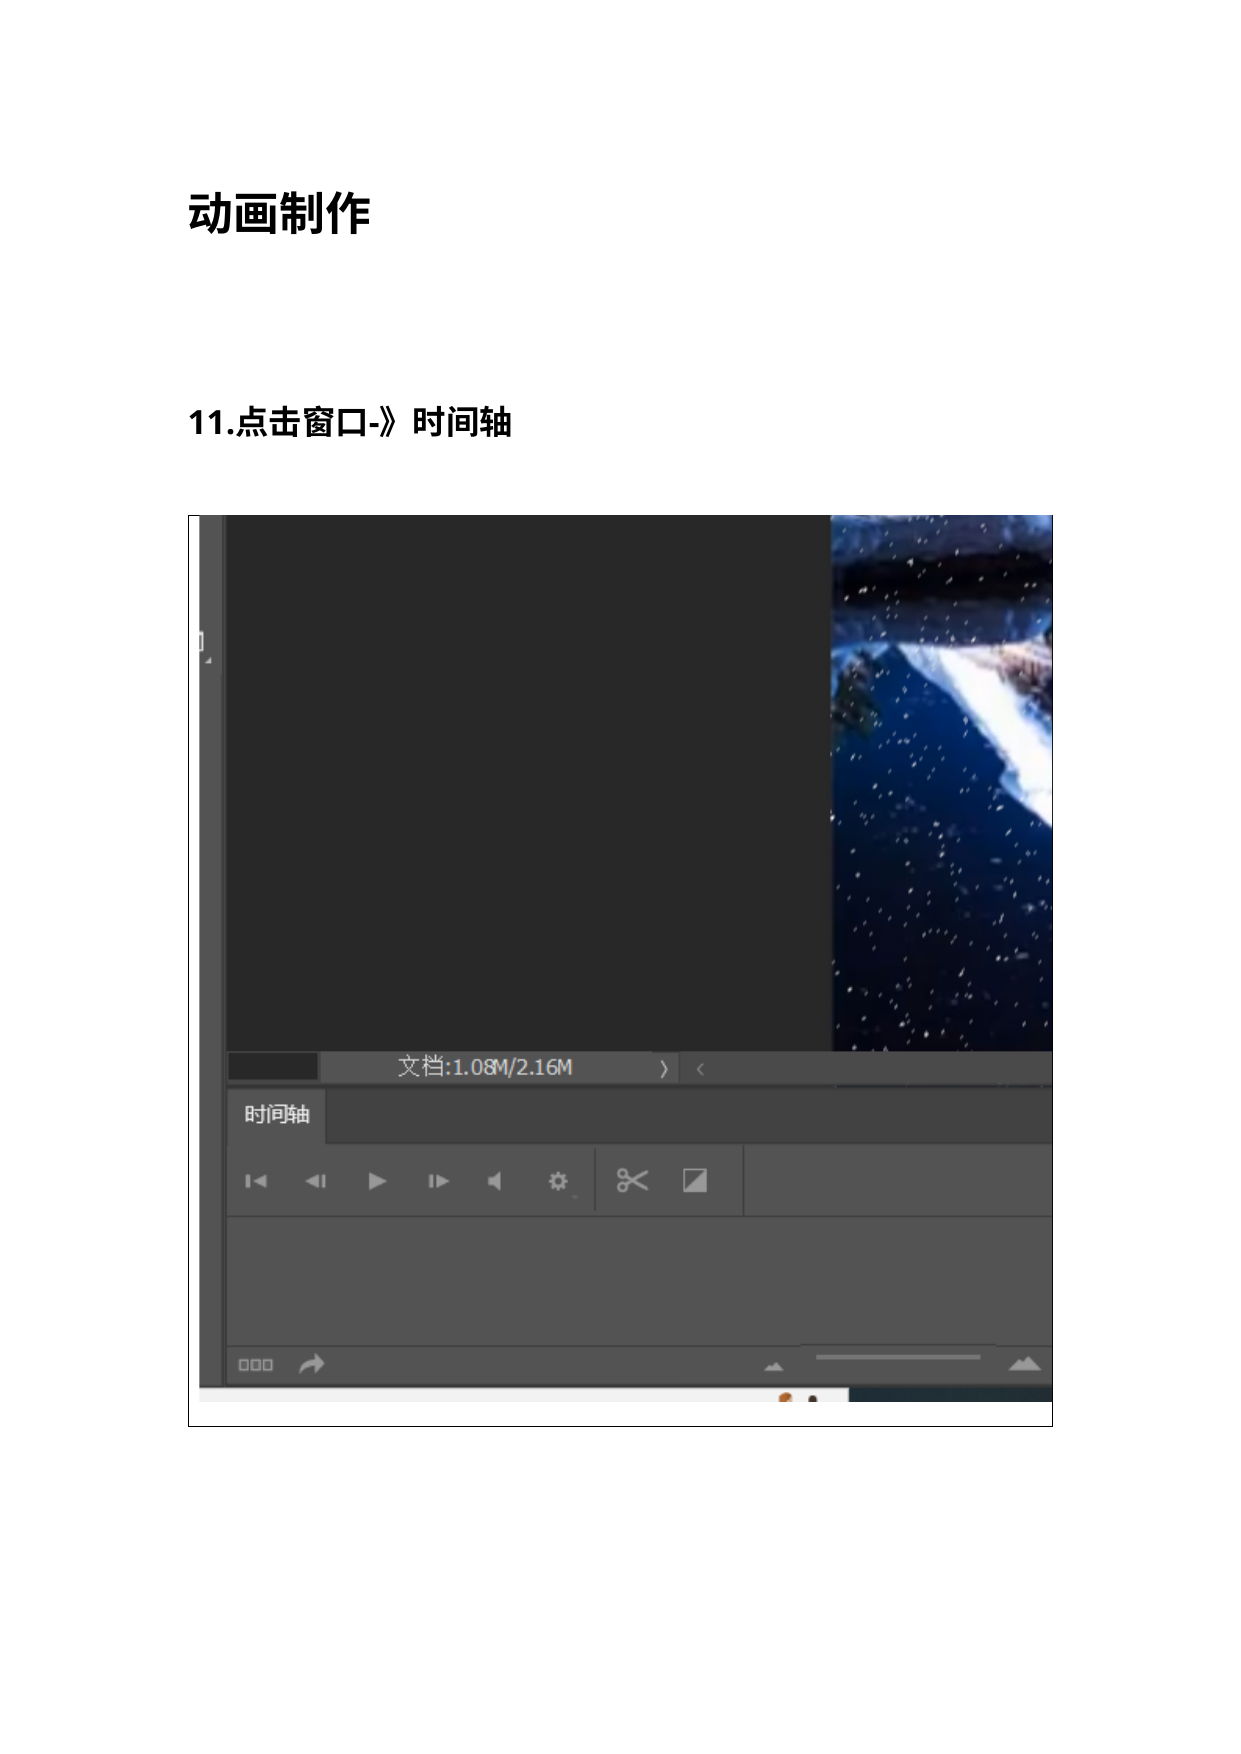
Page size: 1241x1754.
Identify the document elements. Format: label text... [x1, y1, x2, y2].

table_header [189, 516, 1052, 1426]
subtitle 动画制作 [187, 162, 1053, 259]
picture [199, 515, 1053, 1402]
subtitle 11.点击窗口-》时间轴 [187, 387, 1053, 452]
